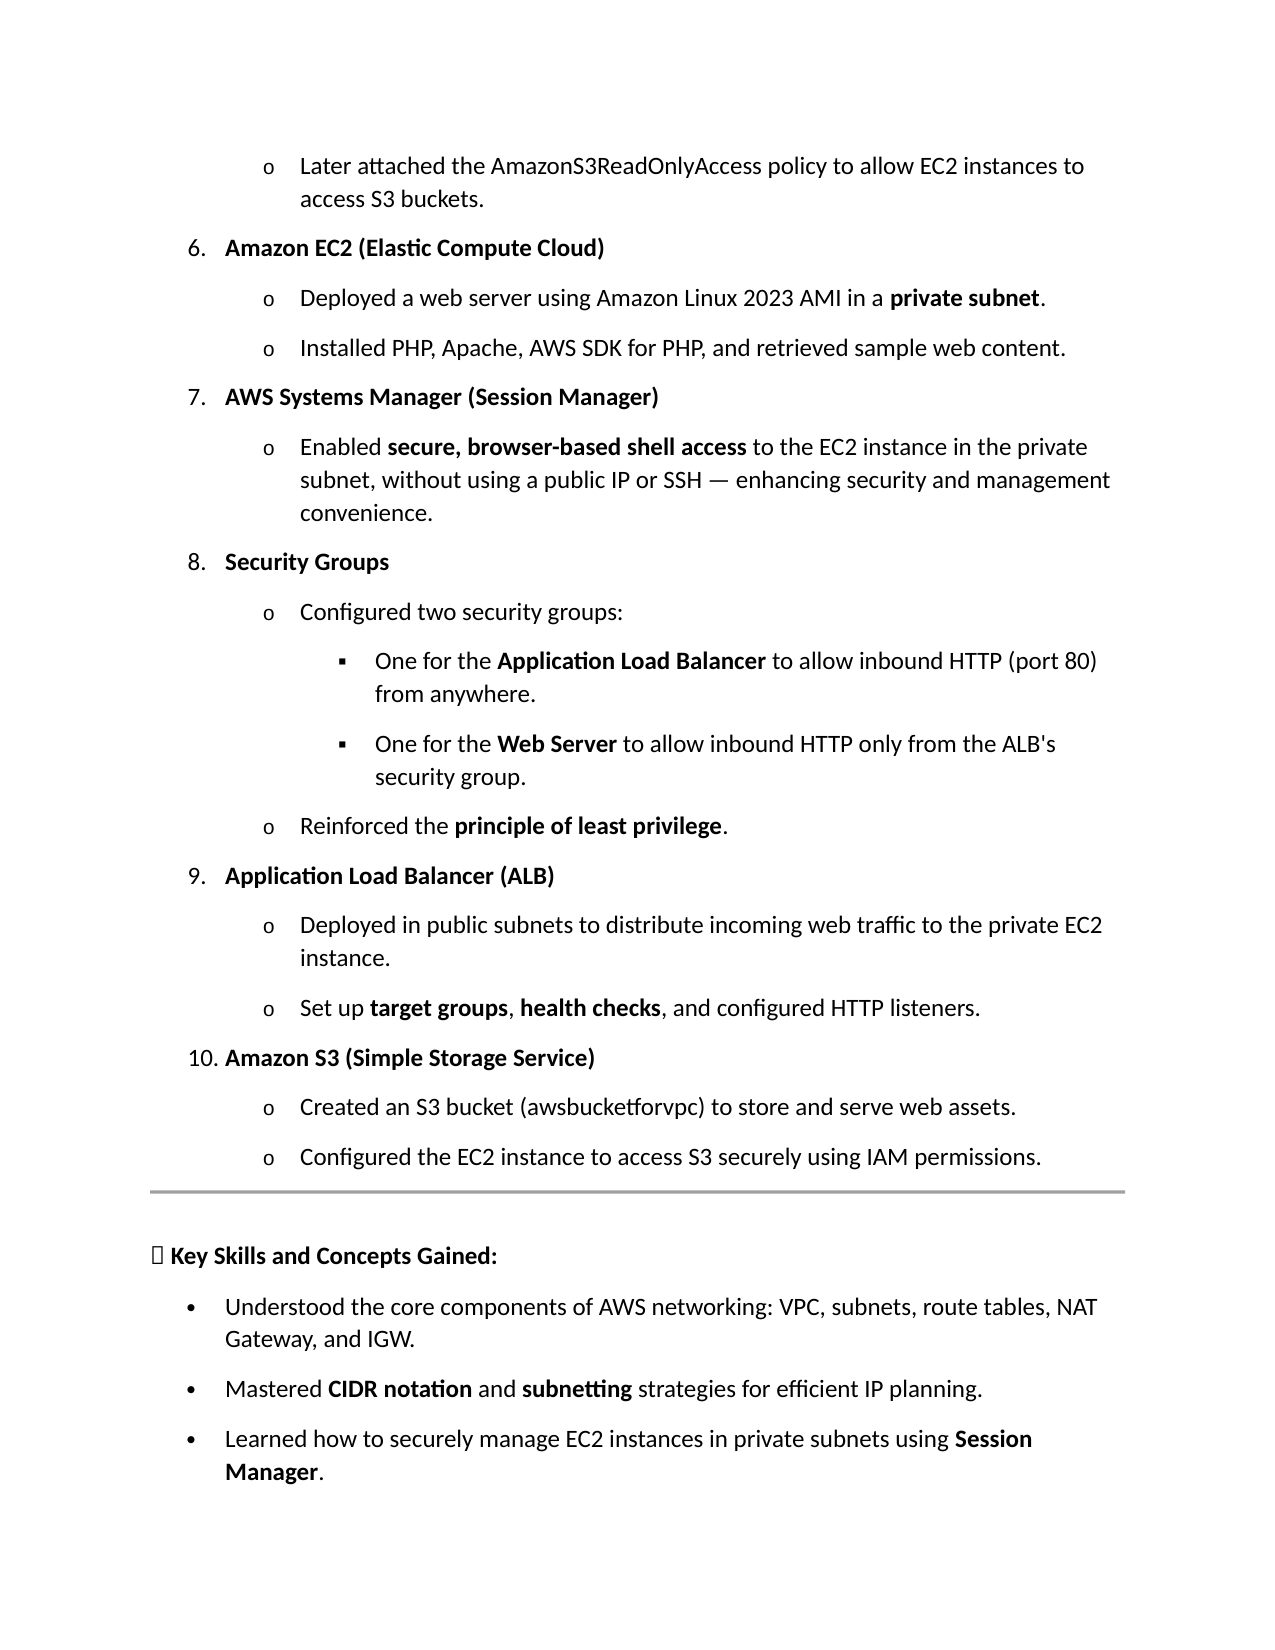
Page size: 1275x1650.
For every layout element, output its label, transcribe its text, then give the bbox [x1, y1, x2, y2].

list One for the Application Load Balancer to allow inbound HTTP (port 80) from anywhere. [337, 645, 1125, 709]
list Enabled secure, browser-based shell access to the EC2 instance in the private subnet, without using a public IP or SSH — enhancing security and management convenience. [262, 431, 1125, 527]
list Installed PHP, Apache, AWS SDK for PHP, and retrieved sample web content. [262, 332, 1125, 362]
list AWS Systems Manager (Session Manager) [187, 381, 1125, 412]
list Configured the EC2 instance to access S3 securely using IAM permissions. [262, 1141, 1125, 1171]
list Created an S3 bucket (awsbucketforvpc) to store and serve web assets. [262, 1091, 1125, 1122]
list Amazon EC2 (Elastic Compute Cloud) [187, 232, 1125, 263]
list Configured two security groups: [262, 596, 1125, 626]
list Mastered CIDR notation and subnetting strategies for efficient IP planning. [187, 1373, 1125, 1404]
list Deployed a web server using Amazon Linux 2023 AMI in a private subnet. [262, 282, 1125, 313]
list Set up target groups, health checks, and configured HTTP listeners. [262, 992, 1125, 1023]
list Amazon S3 (Simple Storage Service) [187, 1042, 1125, 1072]
list One for the Web Server to allow inbound HTTP only from the ALB's security group. [337, 728, 1125, 791]
list Reinforced the principle of least privilege. [262, 810, 1125, 841]
list Learned how to securely manage EC2 instances in private subnets using Session Manager. [187, 1423, 1125, 1486]
list Application Load Balancer (ALB) [187, 860, 1125, 891]
list Security Groups [187, 546, 1125, 577]
text 🧠 Key Skills and Concepts Gained: [150, 1237, 1125, 1271]
list Later attached the AmazonS3ReadOnlyAccess policy to allow EC2 instances to access S3 buckets. [262, 150, 1125, 213]
list Understood the core components of AWS networking: VPC, subnets, route tables, NAT Gateway, and IGW. [187, 1291, 1125, 1354]
list Deployed in public subnets to distribute incoming web traffic to the private EC2 instance. [262, 909, 1125, 973]
